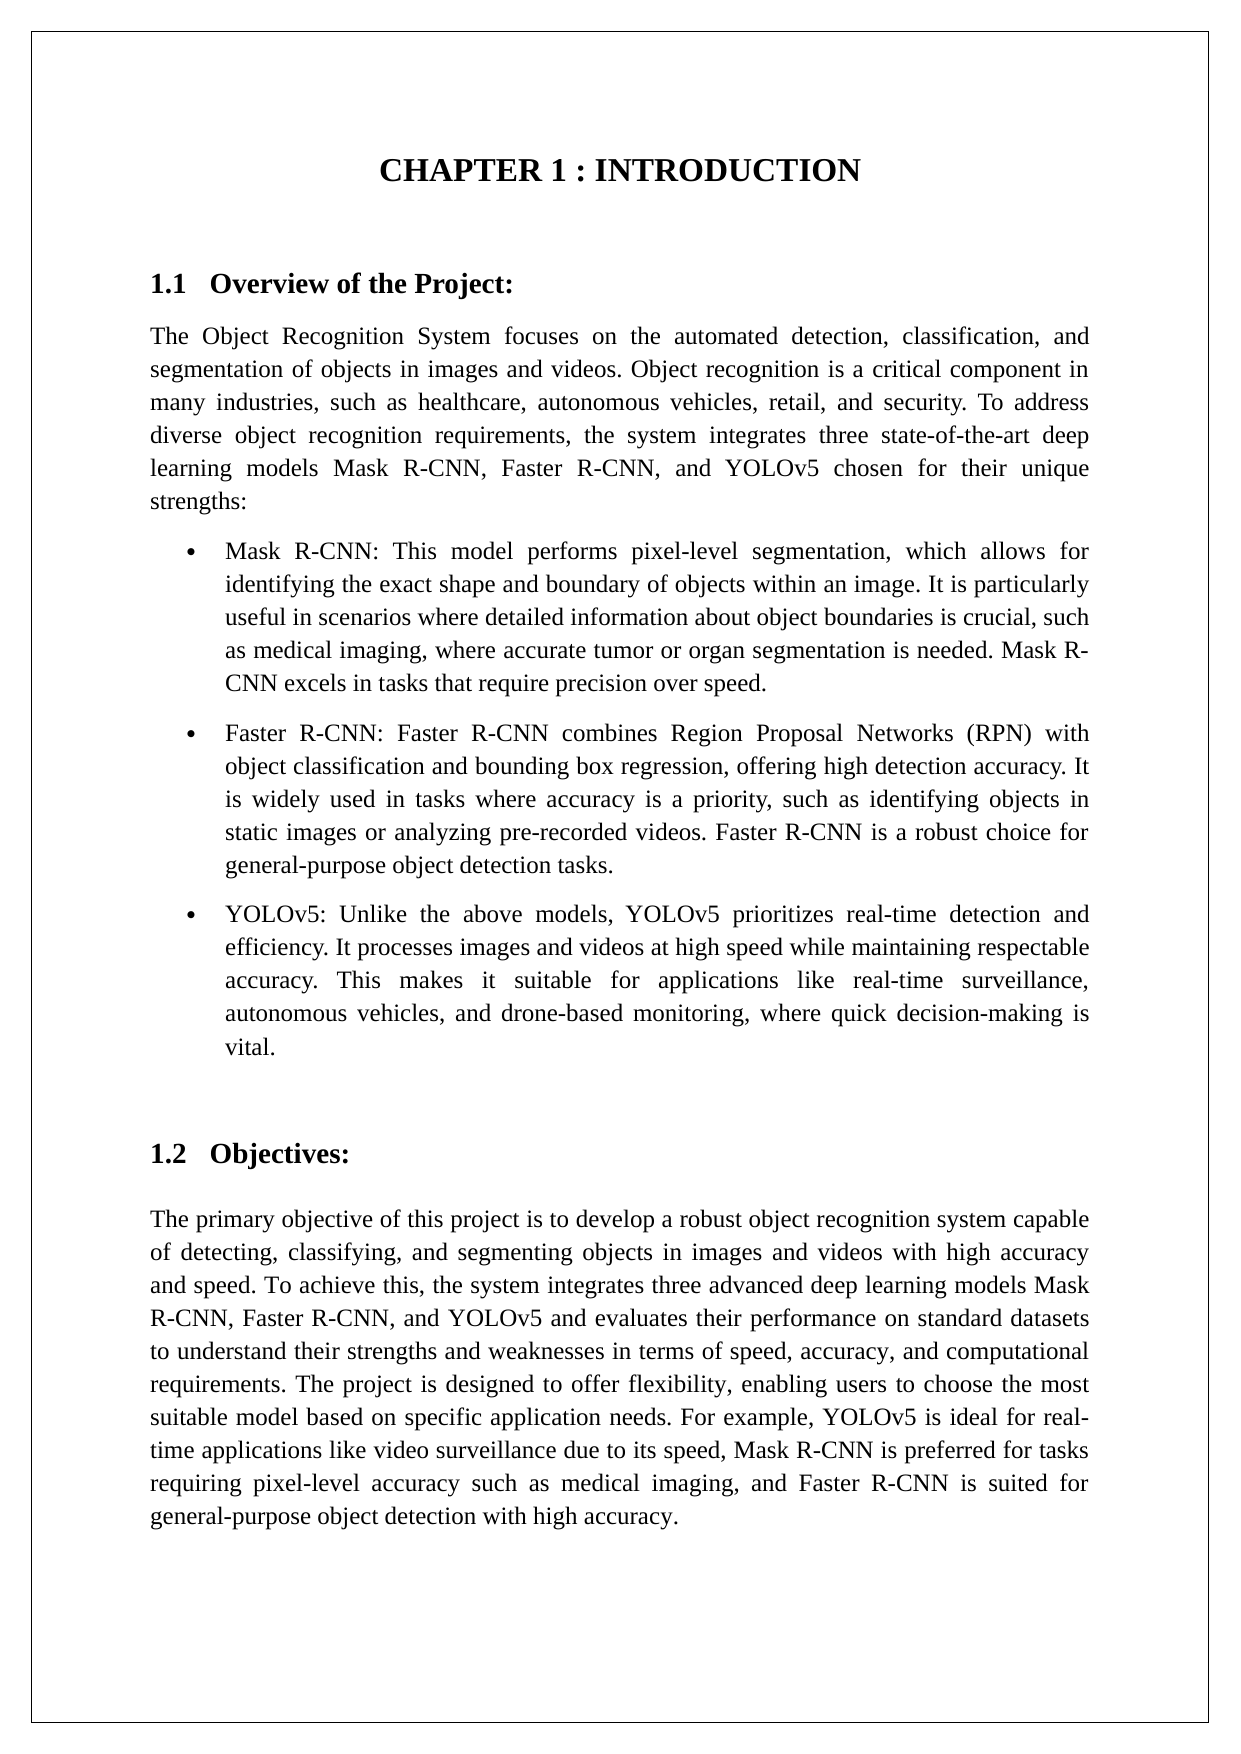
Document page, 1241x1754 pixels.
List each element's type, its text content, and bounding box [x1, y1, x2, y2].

list YOLOv5: Unlike the above models, YOLOv5 prioritizes real-time detection and efficiency. It processes images and videos at high speed while maintaining respectable accuracy. This makes it suitable for applications like real-time surveillance, autonomous vehicles, and drone-based monitoring, where quick decision-making is vital. [187, 899, 1090, 1060]
list Mask R-CNN: This model performs pixel-level segmentation, which allows for identifying the exact shape and boundary of objects within an image. It is particularly useful in scenarios where detailed information about object boundaries is crucial, such as medical imaging, where accurate tumor or organ segmentation is needed. Mask R-CNN excels in tasks that require precision over speed. [187, 536, 1090, 697]
list Faster R-CNN: Faster R-CNN combines Region Proposal Networks (RPN) with object classification and bounding box regression, offering high detection accuracy. It is widely used in tasks where accuracy is a priority, such as identifying objects in static images or analyzing pre-recorded videos. Faster R-CNN is a robust choice for general-purpose object detection tasks. [187, 718, 1090, 878]
text The primary objective of this project is to develop a robust object recognition system capable of detecting, classifying, and segmenting objects in images and videos with high accuracy and speed. To achieve this, the system integrates three advanced deep learning models Mask R-CNN, Faster R-CNN, and YOLOv5 and evaluates their performance on standard datasets to understand their strengths and weaknesses in terms of speed, accuracy, and computational requirements. The project is designed to offer flexibility, enabling users to choose the most suitable model based on specific application needs. For example, YOLOv5 is ideal for real-time applications like video surveillance due to its speed, Mask R-CNN is preferred for tasks requiring pixel-level accuracy such as medical imaging, and Faster R-CNN is suited for general-purpose object detection with high accuracy. [150, 1204, 1090, 1530]
list Overview of the Project: [150, 266, 1090, 299]
text The Object Recognition System focuses on the automated detection, classification, and segmentation of objects in images and videos. Object recognition is a critical component in many industries, such as healthcare, autonomous vehicles, retail, and security. To address diverse object recognition requirements, the system integrates three state-of-the-art deep learning models Mask R-CNN, Faster R-CNN, and YOLOv5 chosen for their unique strengths: [150, 321, 1090, 515]
list Objectives: [150, 1136, 1090, 1170]
text CHAPTER 1 : INTRODUCTION [150, 150, 1090, 188]
